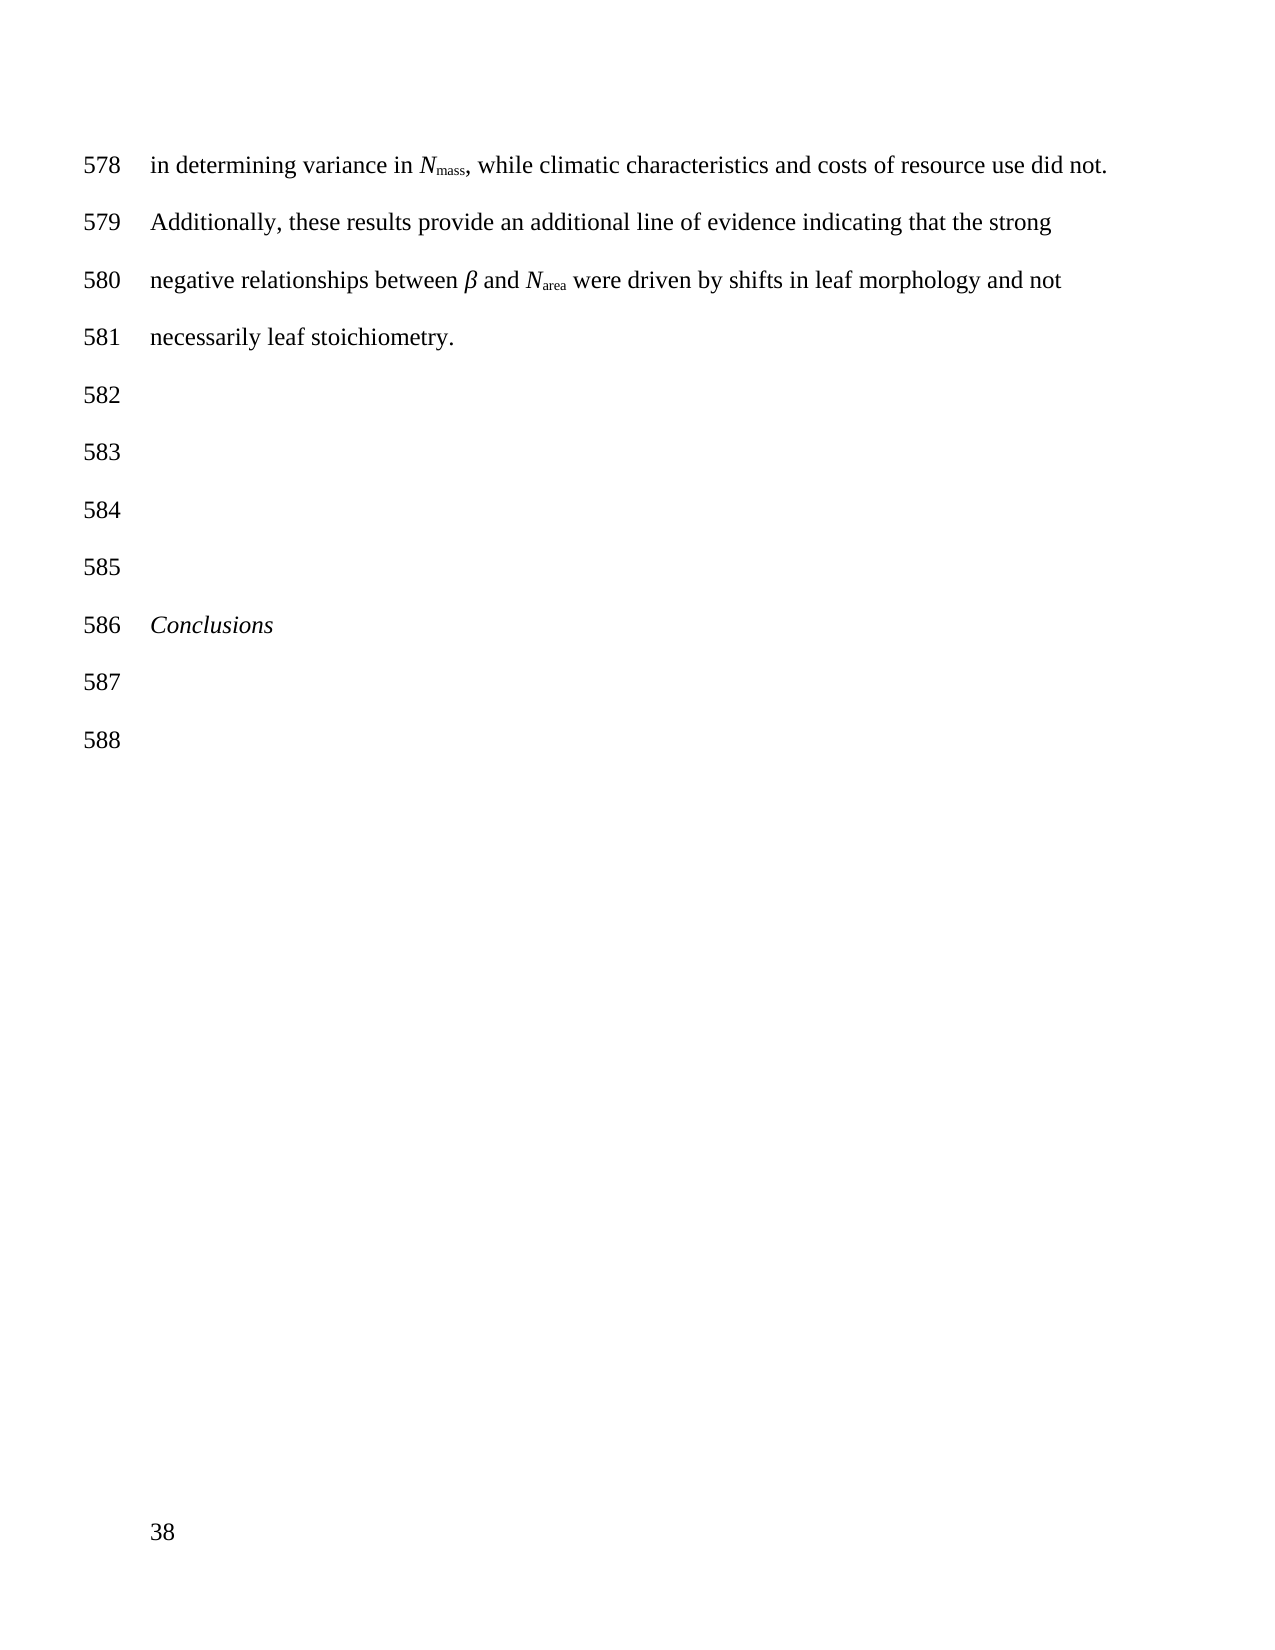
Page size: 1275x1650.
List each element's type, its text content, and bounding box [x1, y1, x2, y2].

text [150, 150, 1125, 351]
text Conclusions [150, 610, 1125, 639]
